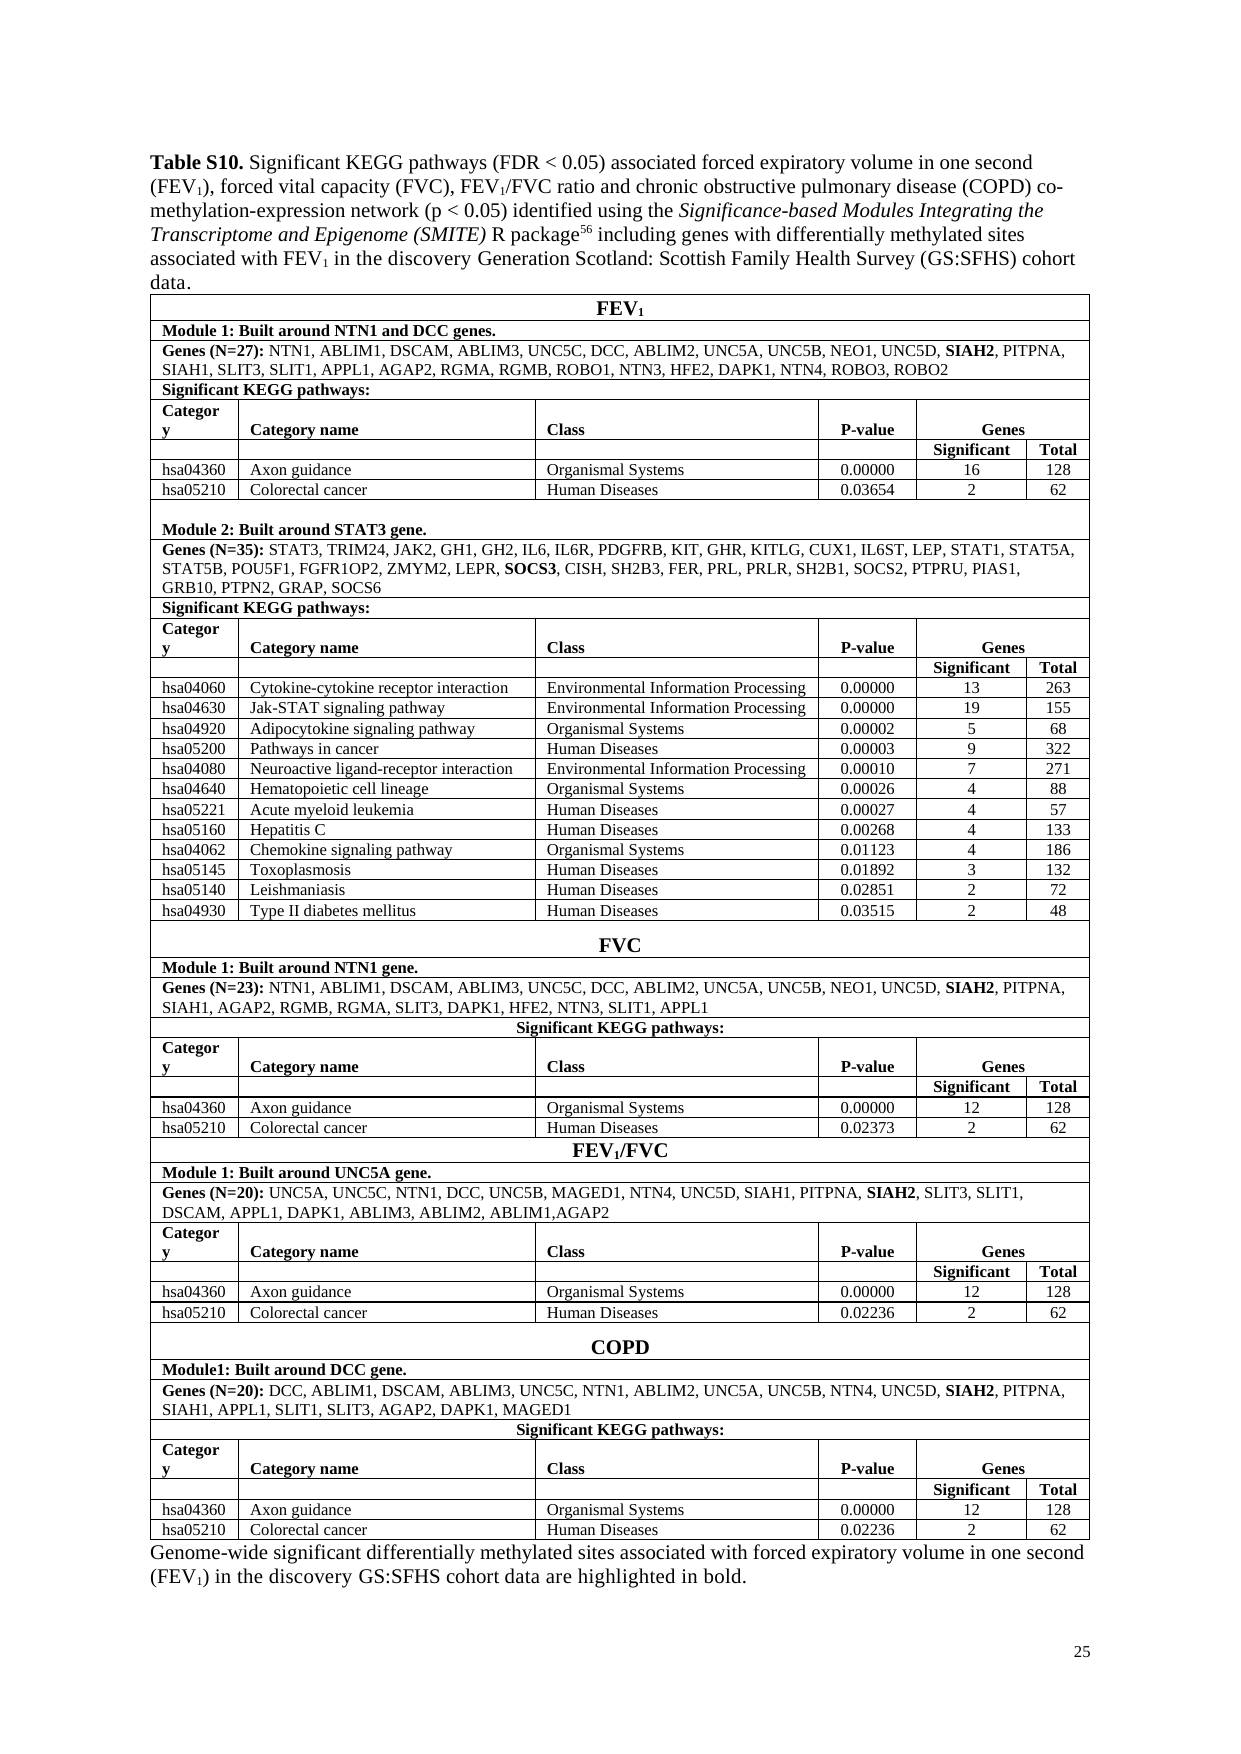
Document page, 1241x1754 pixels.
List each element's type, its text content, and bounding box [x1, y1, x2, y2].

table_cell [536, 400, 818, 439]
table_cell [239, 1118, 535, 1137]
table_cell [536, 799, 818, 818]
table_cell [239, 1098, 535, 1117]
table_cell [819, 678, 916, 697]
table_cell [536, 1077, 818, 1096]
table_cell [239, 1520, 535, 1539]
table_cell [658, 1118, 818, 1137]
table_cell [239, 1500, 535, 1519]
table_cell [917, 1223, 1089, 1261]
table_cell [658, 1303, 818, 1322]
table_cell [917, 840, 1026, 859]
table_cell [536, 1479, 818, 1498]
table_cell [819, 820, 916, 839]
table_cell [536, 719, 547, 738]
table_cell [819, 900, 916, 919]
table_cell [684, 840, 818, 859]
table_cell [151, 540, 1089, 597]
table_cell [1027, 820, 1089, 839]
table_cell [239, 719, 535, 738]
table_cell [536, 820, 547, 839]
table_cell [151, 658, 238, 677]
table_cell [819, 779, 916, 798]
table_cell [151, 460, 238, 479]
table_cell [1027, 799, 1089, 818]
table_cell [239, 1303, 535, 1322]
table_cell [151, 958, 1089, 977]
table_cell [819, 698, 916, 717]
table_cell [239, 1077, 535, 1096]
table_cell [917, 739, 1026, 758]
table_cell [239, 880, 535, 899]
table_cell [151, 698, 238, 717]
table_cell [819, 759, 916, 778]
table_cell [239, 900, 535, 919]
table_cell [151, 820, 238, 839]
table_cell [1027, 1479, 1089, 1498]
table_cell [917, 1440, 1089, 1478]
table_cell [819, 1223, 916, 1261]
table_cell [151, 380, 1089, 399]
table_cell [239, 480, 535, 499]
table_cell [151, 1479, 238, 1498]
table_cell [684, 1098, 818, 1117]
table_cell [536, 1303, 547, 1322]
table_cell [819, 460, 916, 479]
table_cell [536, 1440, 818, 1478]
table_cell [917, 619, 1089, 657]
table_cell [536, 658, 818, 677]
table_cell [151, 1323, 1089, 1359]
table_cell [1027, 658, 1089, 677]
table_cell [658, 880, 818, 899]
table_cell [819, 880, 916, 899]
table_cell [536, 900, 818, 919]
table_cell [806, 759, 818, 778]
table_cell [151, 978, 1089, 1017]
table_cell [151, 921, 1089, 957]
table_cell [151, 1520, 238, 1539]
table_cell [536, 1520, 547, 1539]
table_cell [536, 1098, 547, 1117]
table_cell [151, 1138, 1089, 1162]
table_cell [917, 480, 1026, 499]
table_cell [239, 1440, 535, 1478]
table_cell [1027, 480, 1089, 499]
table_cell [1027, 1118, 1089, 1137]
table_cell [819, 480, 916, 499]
text Genome-wide significant differentially methylated sites associated with forced expiratory volume in one second (FEV1) in the discovery GS:SFHS cohort data are highlighted in bold. [150, 1540, 1090, 1588]
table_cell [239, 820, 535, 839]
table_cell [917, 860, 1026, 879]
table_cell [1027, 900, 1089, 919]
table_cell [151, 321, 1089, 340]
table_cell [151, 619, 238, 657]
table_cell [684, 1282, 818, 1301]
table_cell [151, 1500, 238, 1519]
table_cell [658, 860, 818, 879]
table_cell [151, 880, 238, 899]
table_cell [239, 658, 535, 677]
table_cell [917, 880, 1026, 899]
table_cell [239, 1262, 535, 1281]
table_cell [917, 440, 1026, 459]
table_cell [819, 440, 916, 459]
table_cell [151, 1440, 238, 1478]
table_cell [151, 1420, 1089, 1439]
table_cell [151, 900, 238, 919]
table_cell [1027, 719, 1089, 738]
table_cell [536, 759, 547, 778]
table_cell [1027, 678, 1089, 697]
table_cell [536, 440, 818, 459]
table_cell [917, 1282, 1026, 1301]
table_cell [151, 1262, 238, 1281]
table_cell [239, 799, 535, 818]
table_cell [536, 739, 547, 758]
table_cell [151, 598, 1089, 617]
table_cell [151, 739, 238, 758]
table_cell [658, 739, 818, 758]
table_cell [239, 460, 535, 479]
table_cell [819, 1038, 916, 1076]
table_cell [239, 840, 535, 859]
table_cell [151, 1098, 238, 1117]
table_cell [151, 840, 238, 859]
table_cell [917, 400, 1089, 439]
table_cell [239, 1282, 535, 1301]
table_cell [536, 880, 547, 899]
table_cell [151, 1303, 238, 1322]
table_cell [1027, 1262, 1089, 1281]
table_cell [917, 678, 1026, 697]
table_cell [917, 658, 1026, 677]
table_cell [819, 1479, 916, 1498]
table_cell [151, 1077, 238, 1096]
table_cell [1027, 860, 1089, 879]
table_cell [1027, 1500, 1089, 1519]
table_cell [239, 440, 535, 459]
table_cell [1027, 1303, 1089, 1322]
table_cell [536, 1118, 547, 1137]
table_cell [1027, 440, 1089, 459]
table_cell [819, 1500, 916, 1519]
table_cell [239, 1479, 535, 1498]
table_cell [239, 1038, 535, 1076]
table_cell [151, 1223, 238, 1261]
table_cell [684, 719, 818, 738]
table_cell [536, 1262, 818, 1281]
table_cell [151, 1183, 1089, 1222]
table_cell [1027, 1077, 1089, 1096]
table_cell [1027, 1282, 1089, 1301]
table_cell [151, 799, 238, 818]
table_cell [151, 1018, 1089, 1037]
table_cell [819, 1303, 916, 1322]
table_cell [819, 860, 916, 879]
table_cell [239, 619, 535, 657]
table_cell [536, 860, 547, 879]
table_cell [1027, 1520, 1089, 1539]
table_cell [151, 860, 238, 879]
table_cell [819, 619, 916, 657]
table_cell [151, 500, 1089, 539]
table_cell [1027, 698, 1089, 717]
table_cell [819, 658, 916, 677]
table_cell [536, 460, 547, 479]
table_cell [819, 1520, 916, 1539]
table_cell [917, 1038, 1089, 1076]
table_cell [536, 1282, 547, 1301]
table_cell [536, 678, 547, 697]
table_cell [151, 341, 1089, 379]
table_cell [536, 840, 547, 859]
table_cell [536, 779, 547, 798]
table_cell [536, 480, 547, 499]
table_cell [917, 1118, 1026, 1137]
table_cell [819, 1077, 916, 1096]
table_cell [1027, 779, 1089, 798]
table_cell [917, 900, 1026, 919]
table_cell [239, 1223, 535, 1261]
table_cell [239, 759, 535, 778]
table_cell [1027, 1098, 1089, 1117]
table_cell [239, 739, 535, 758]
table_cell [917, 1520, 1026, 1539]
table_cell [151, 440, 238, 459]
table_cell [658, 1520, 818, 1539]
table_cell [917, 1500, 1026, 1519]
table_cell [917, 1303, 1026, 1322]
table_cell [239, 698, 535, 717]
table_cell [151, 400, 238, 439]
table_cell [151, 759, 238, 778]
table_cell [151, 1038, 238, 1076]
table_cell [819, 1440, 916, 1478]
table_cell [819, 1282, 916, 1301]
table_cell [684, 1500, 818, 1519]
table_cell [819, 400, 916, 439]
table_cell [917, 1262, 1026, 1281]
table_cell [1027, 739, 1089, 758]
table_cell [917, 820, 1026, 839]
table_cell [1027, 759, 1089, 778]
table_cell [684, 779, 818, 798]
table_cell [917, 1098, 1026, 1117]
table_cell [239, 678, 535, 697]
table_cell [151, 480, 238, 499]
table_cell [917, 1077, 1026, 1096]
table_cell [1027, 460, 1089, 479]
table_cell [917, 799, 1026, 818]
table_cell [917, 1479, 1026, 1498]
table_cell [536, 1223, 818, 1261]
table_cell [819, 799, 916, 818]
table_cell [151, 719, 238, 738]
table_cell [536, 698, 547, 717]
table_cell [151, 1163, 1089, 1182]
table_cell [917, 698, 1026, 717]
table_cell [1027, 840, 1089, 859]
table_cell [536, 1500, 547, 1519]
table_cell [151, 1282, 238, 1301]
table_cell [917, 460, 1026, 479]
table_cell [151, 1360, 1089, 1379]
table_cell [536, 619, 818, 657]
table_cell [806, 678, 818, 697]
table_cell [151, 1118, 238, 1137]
text Table S10. Significant KEGG pathways (FDR < 0.05) associated forced expiratory volume in one second (FEV1), forced vital capacity (FVC), FEV1/FVC ratio and chronic obstructive pulmonary disease (COPD) co-methylation-expression network (p < 0.05) identified using the Significance-based Modules Integrating the Transcriptome and Epigenome (SMITE) R package56 including genes with differentially methylated sites associated with FEV1 in the discovery Generation Scotland: Scottish Family Health Survey (GS:SFHS) cohort data. [150, 150, 1090, 294]
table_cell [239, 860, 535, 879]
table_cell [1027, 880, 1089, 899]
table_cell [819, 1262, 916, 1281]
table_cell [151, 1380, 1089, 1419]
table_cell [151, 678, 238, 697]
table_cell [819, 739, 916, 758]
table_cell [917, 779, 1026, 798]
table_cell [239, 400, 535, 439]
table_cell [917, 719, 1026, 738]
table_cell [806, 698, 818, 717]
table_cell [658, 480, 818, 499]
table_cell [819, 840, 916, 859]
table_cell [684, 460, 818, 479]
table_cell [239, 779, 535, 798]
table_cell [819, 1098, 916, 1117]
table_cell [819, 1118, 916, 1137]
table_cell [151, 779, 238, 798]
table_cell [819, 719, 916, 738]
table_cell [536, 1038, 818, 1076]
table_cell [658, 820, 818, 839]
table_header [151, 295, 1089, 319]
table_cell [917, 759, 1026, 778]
